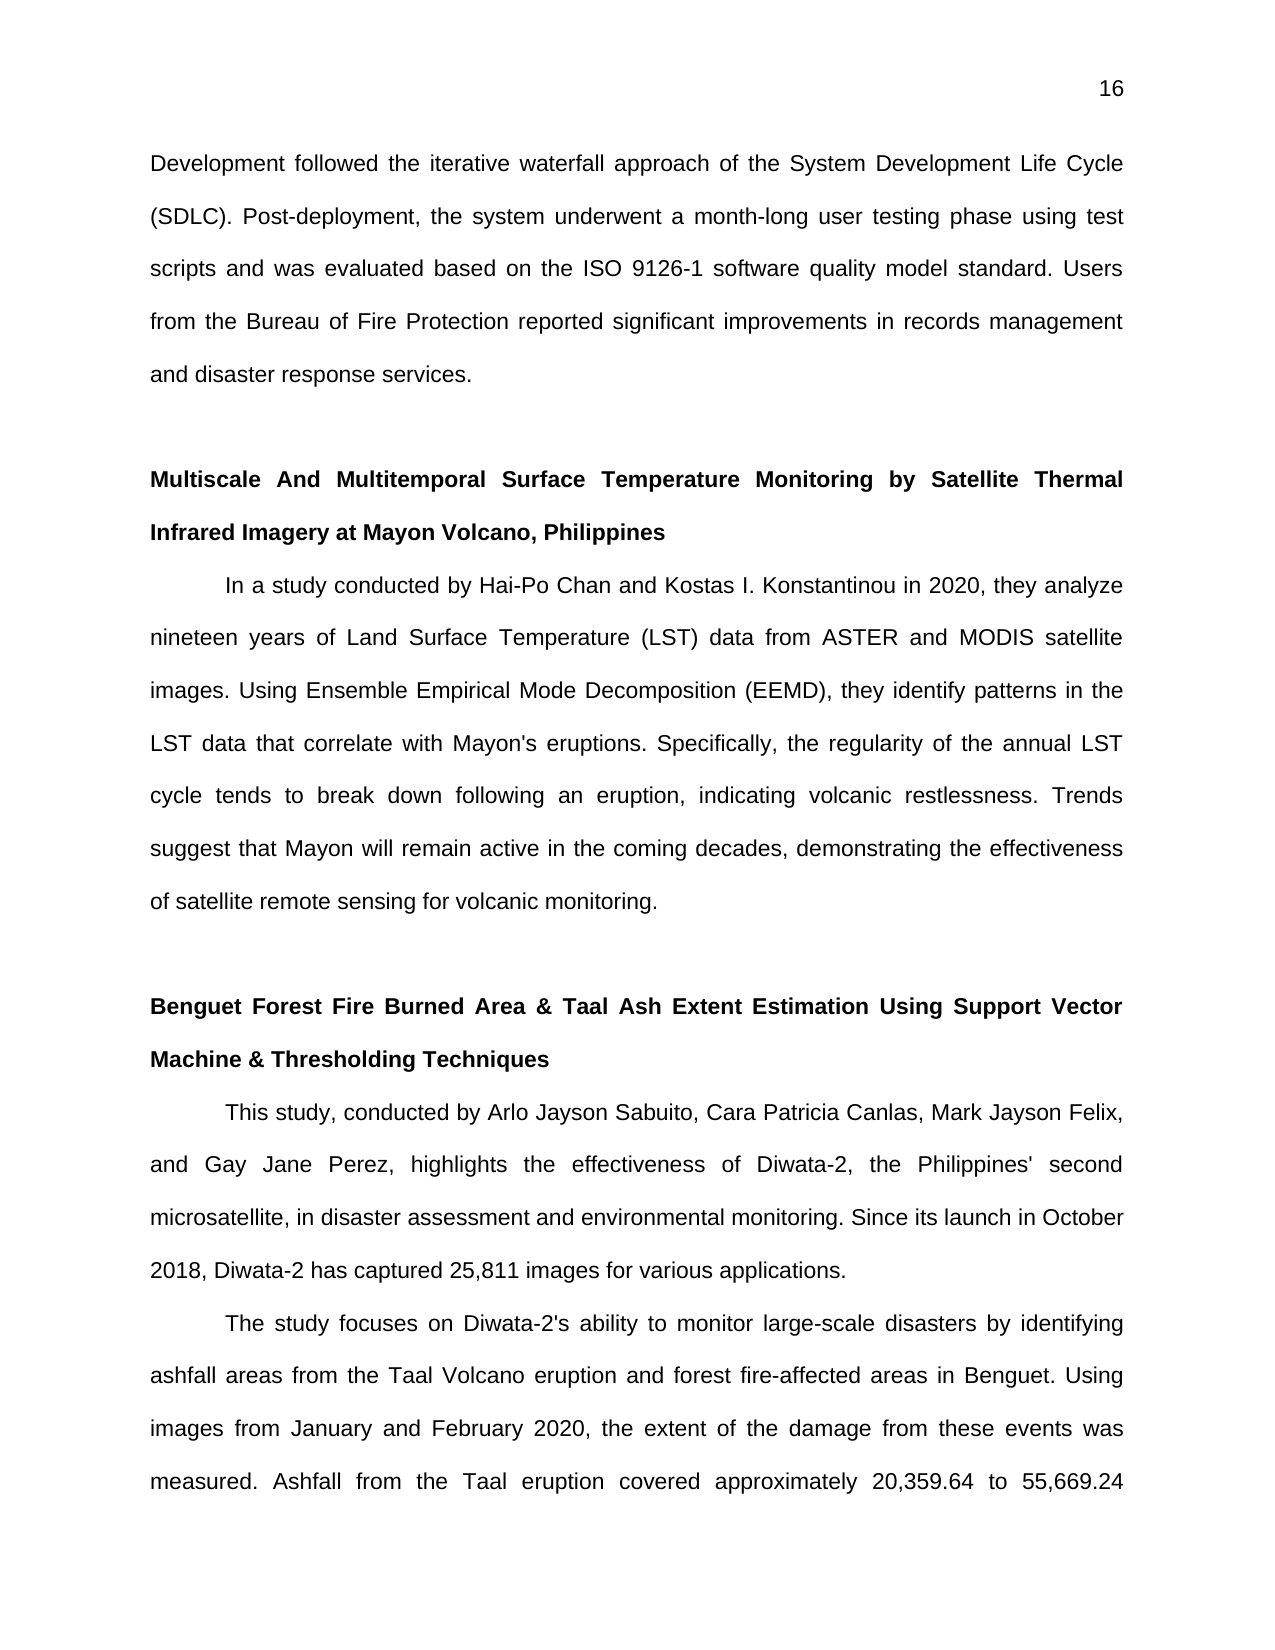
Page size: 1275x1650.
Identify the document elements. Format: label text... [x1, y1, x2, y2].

text Benguet Forest Fire Burned Area & Taal Ash Extent Estimation Using Support Vector Machine & Thresholding Techniques [150, 993, 1124, 1072]
text In a study conducted by Hai-Po Chan and Kostas I. Konstantinou in 2020, they analyze nineteen years of Land Surface Temperature (LST) data from ASTER and MODIS satellite images. Using Ensemble Empirical Mode Decomposition (EEMD), they identify patterns in the LST data that correlate with Mayon's eruptions. Specifically, the regularity of the annual LST cycle tends to break down following an eruption, indicating volcanic restlessness. Trends suggest that Mayon will remain active in the coming decades, demonstrating the effectiveness of satellite remote sensing for volcanic monitoring. [150, 572, 1124, 914]
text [150, 150, 1124, 387]
text This study, conducted by Arlo Jayson Sabuito, Cara Patricia Canlas, Mark Jayson Felix, and Gay Jane Perez, highlights the effectiveness of Diwata-2, the Philippines' second microsatellite, in disaster assessment and environmental monitoring. Since its launch in October 2018, Diwata-2 has captured 25,811 images for various applications. [150, 1099, 1124, 1283]
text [150, 1309, 1124, 1494]
text Multiscale And Multitemporal Surface Temperature Monitoring by Satellite Thermal Infrared Imagery at Mayon Volcano, Philippines [150, 466, 1124, 545]
